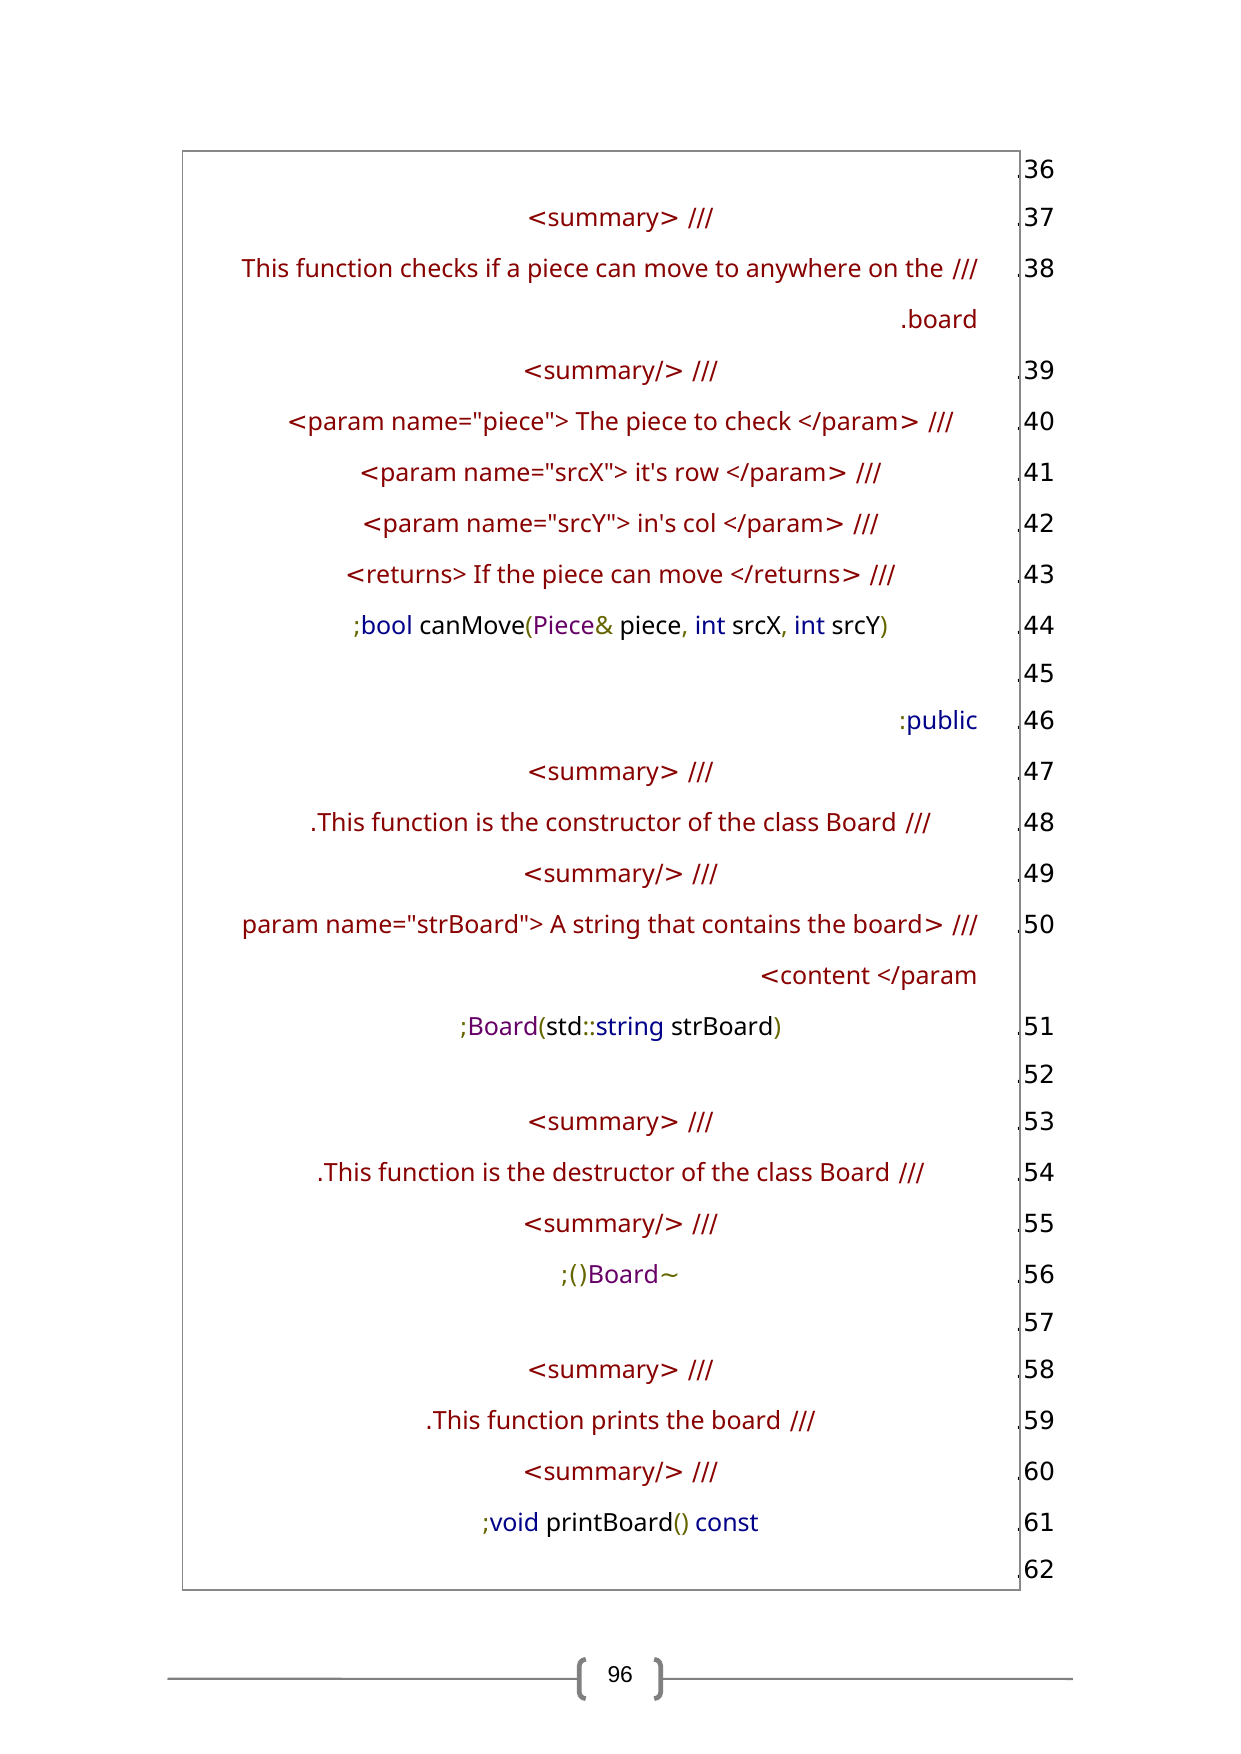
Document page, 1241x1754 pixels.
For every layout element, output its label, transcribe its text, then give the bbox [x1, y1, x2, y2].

list bool canMove(Piece& piece, int srcX, int srcY); [183, 602, 1019, 642]
list /// <summary> [183, 748, 1019, 788]
list public: [183, 697, 1019, 737]
list void printBoard() const; [183, 1499, 1019, 1539]
list /// This function checks if a piece can move to anywhere on the board. [183, 245, 1019, 336]
list /// </summary> [183, 347, 1019, 387]
list ~Board(); [183, 1251, 1019, 1291]
list /// <summary> [183, 194, 1019, 233]
list /// <param name="srcY"> in's col </param> [183, 500, 1019, 540]
list /// This function is the constructor of the class Board. [183, 799, 1019, 839]
list /// <param name="strBoard"> A string that contains the board content </param> [183, 901, 1019, 992]
list /// This function prints the board. [183, 1397, 1019, 1437]
list /// <summary> [183, 1346, 1019, 1386]
list /// </summary> [183, 1448, 1019, 1488]
list /// </summary> [183, 850, 1019, 890]
list /// <returns> If the piece can move </returns> [183, 551, 1019, 591]
list /// <param name="piece"> The piece to check </param> [183, 398, 1019, 438]
list /// <param name="srcX"> it's row </param> [183, 449, 1019, 489]
list /// </summary> [183, 1200, 1019, 1240]
list Board(std::string strBoard); [183, 1003, 1019, 1043]
list /// This function is the destructor of the class Board. [183, 1149, 1019, 1189]
list /// <summary> [183, 1098, 1019, 1138]
